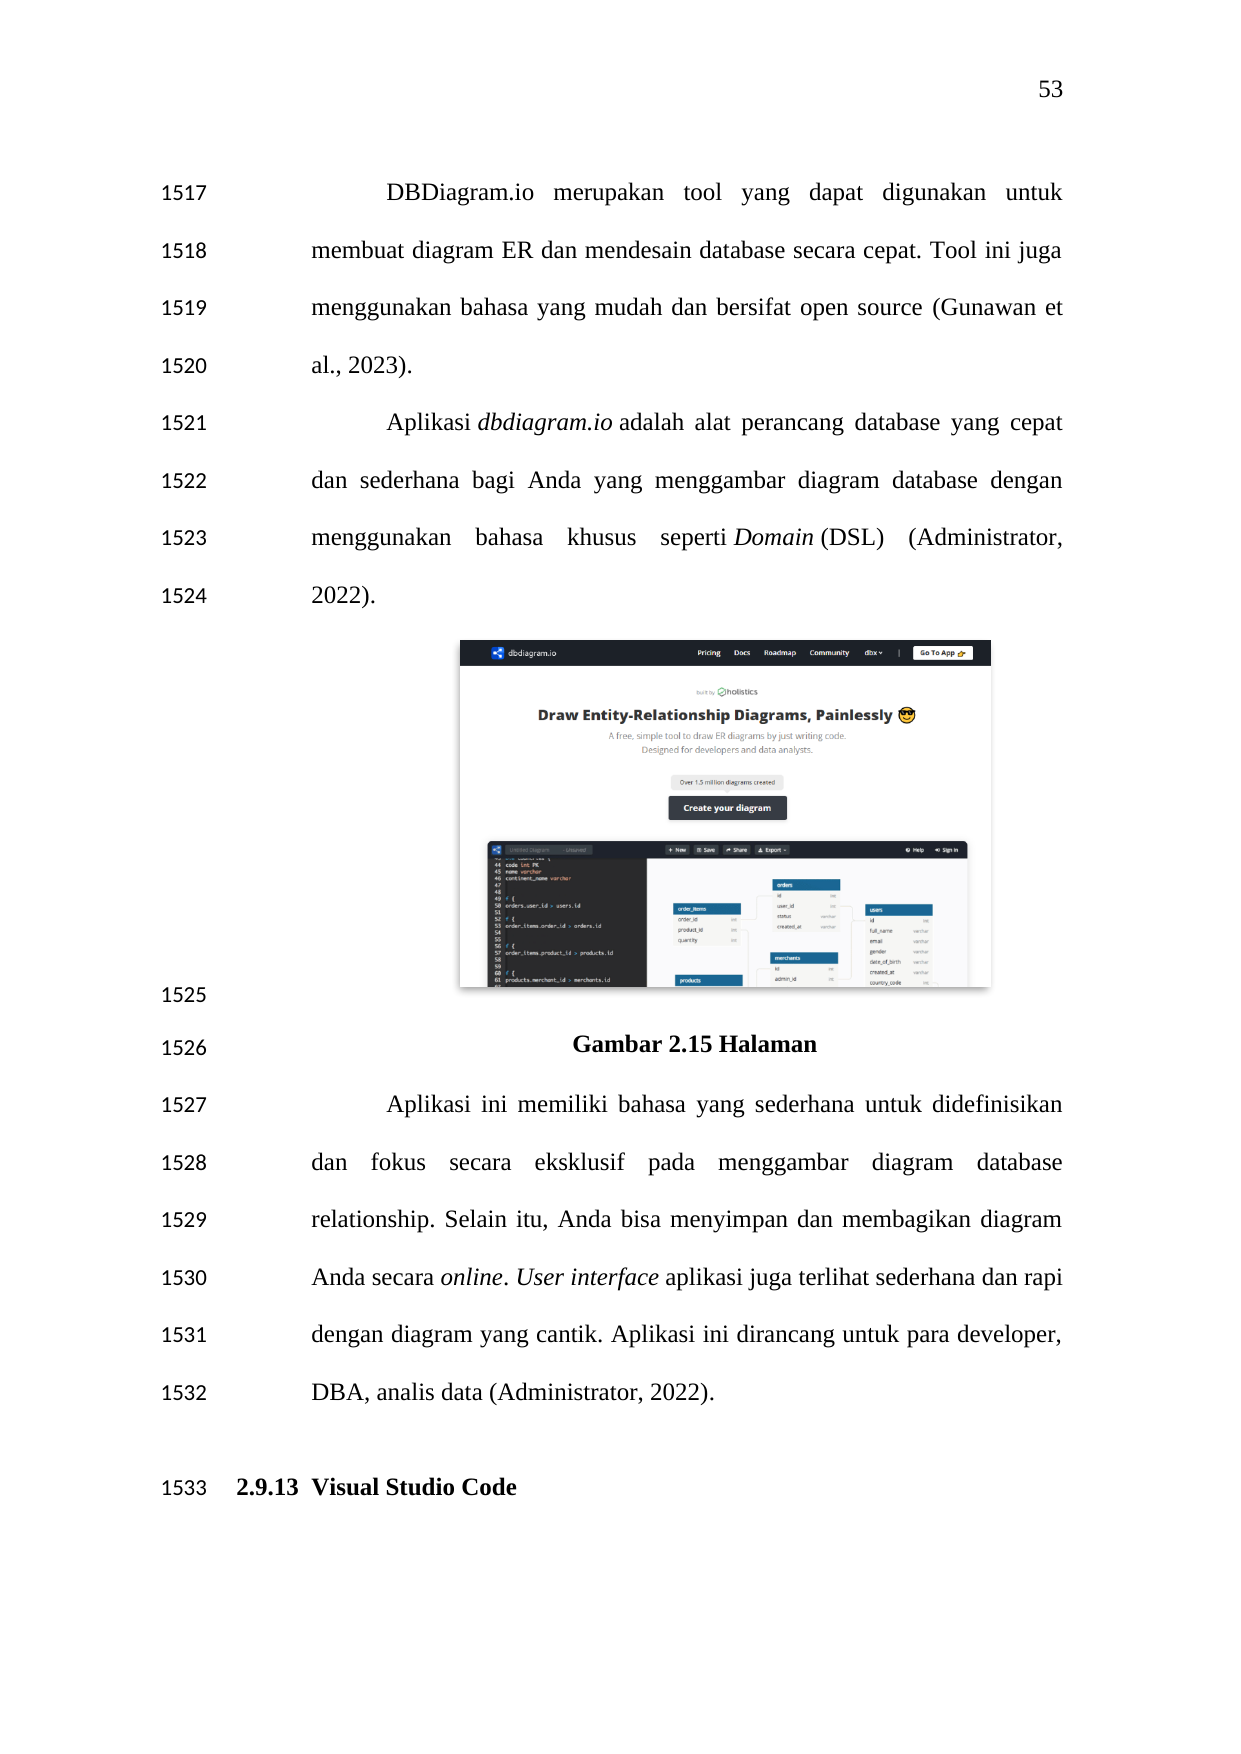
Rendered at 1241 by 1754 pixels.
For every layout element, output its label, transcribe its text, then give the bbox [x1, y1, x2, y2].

text Aplikasi dbdiagram.io adalah alat perancang database yang cepat dan sederhana bagi Anda yang menggambar diagram database dengan menggunakan bahasa khusus seperti Domain (DSL) . [311, 407, 1063, 608]
text Aplikasi ini memiliki bahasa yang sederhana untuk didefinisikan dan fokus secara eksklusif pada menggambar diagram database relationship. Selain itu, Anda bisa menyimpan dan membagikan diagram Anda secara online. User interface aplikasi juga terlihat sederhana dan rapi dengan diagram yang cantik. Aplikasi ini dirancang untuk para developer, DBA, analis data . [311, 1089, 1063, 1405]
picture [460, 640, 991, 987]
subtitle Visual Studio Code [236, 1472, 1063, 1500]
text DBDiagram.io merupakan tool yang dapat digunakan untuk membuat diagram ER dan mendesain database secara cepat. Tool ini juga menggunakan bahasa yang mudah dan bersifat open source . [311, 177, 1063, 378]
